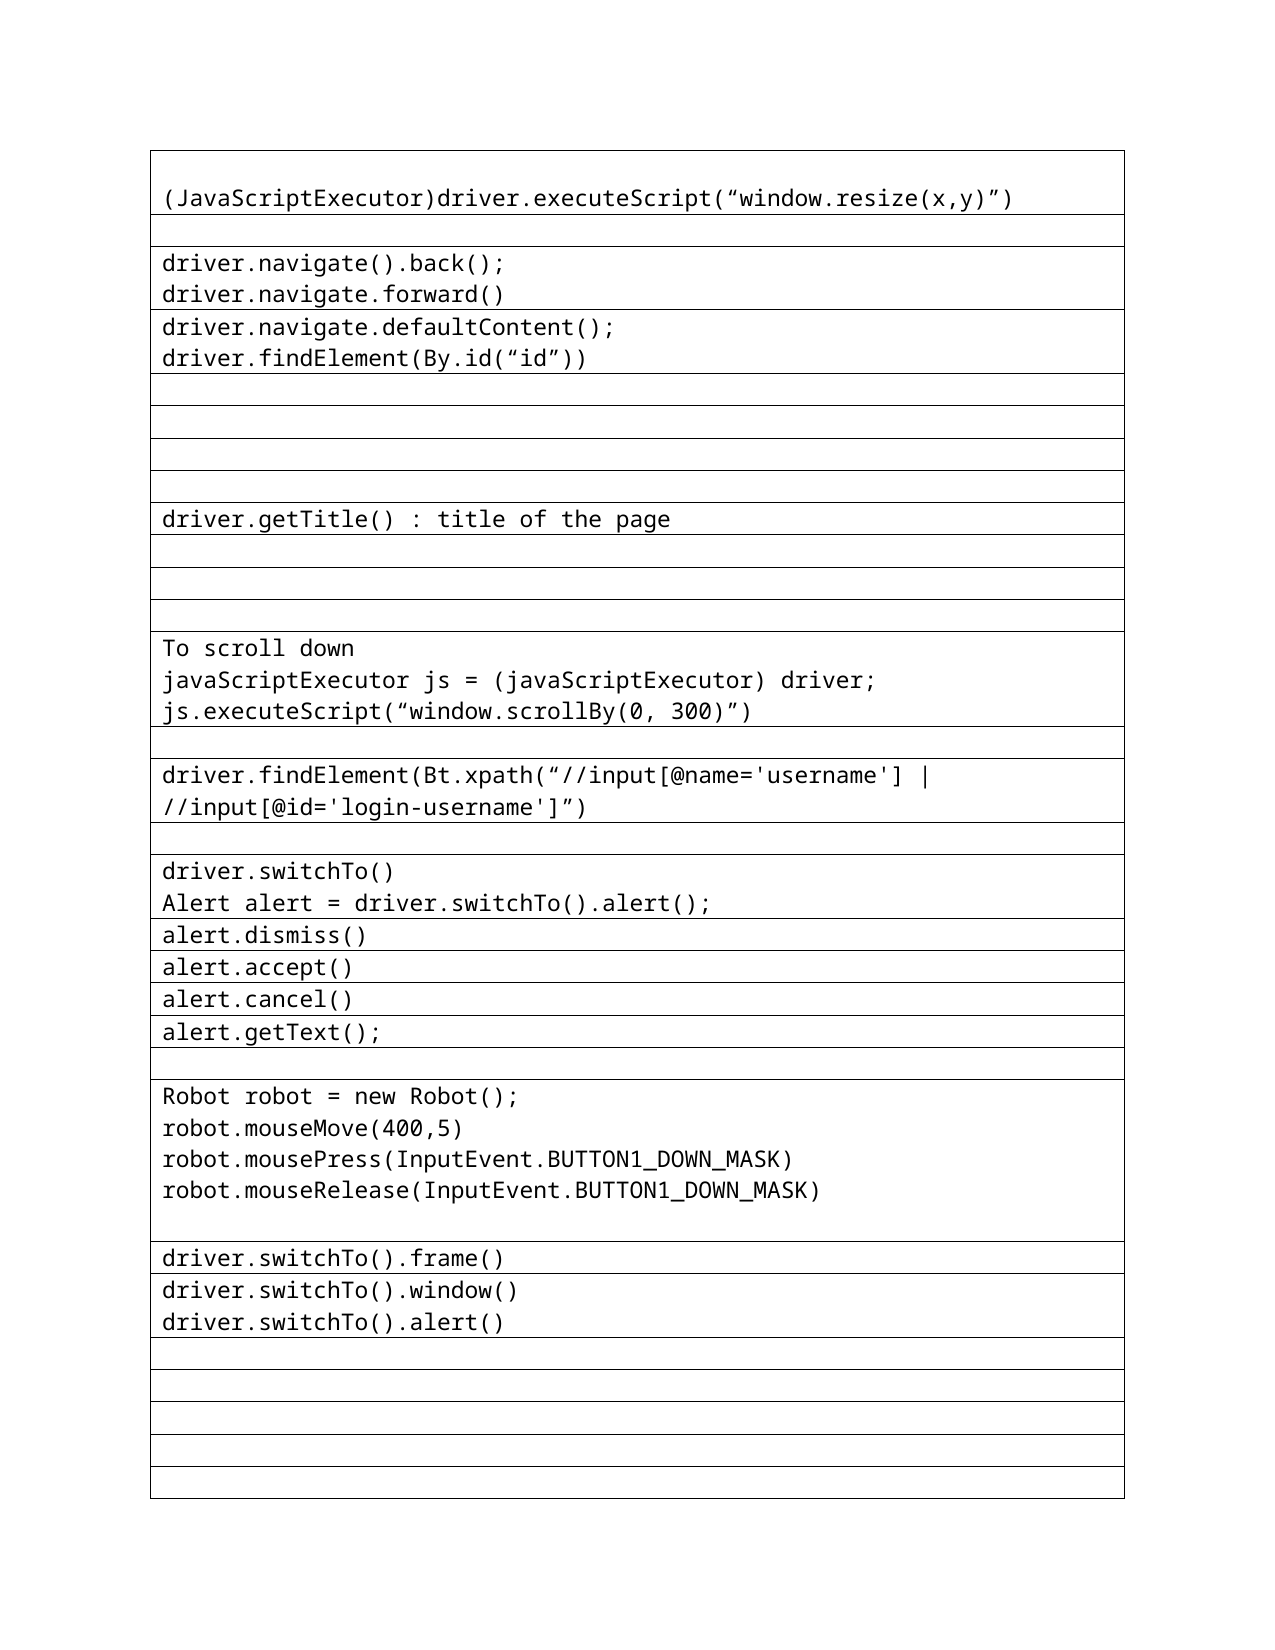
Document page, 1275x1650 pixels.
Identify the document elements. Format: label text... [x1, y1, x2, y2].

table_cell [151, 1048, 1124, 1079]
table_cell [151, 1338, 1124, 1369]
table_cell [151, 600, 1124, 631]
table_cell [151, 406, 1124, 437]
table_cell [151, 727, 1124, 758]
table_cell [151, 151, 1124, 213]
table_cell alert.dismiss() [151, 919, 1124, 950]
table_cell driver.switchTo() Alert alert = driver.switchTo().alert(); [151, 855, 1124, 918]
table_cell [151, 1467, 1124, 1498]
table_cell driver.switchTo().window() driver.switchTo().alert() [151, 1274, 1124, 1337]
table_cell alert.getText(); [151, 1016, 1124, 1047]
table_cell driver.findElement(Bt.xpath(“//input[@name='username'] | //input[@id='login-username']”) [151, 759, 1124, 822]
table_cell [151, 1370, 1124, 1401]
table_cell [151, 439, 1124, 470]
table_cell driver.navigate().back(); driver.navigate.forward() [151, 247, 1124, 309]
table_cell Robot robot = new Robot(); robot.mouseMove(400,5) robot.mousePress(InputEvent.BUTTON1_DOWN_MASK) robot.mouseRelease(InputEvent.BUTTON1_DOWN_MASK) [151, 1080, 1124, 1241]
table_cell [151, 215, 1124, 246]
table_cell alert.cancel() [151, 983, 1124, 1014]
table_cell To scroll down javaScriptExecutor js = (javaScriptExecutor) driver; js.executeScript(“window.scrollBy(0, 300)”) [151, 632, 1124, 726]
table_cell [151, 535, 1124, 567]
table_cell driver.switchTo().frame() [151, 1242, 1124, 1273]
table_cell [151, 1435, 1124, 1466]
table_cell driver.getTitle() : title of the page [151, 503, 1124, 534]
table_cell driver.navigate.defaultContent(); driver.findElement(By.id(“id”)) [151, 310, 1124, 373]
table_cell [151, 374, 1124, 405]
table_cell [151, 823, 1124, 854]
table_cell alert.accept() [151, 951, 1124, 982]
table_cell [151, 568, 1124, 599]
table_cell [151, 1402, 1124, 1433]
table_cell [151, 471, 1124, 502]
